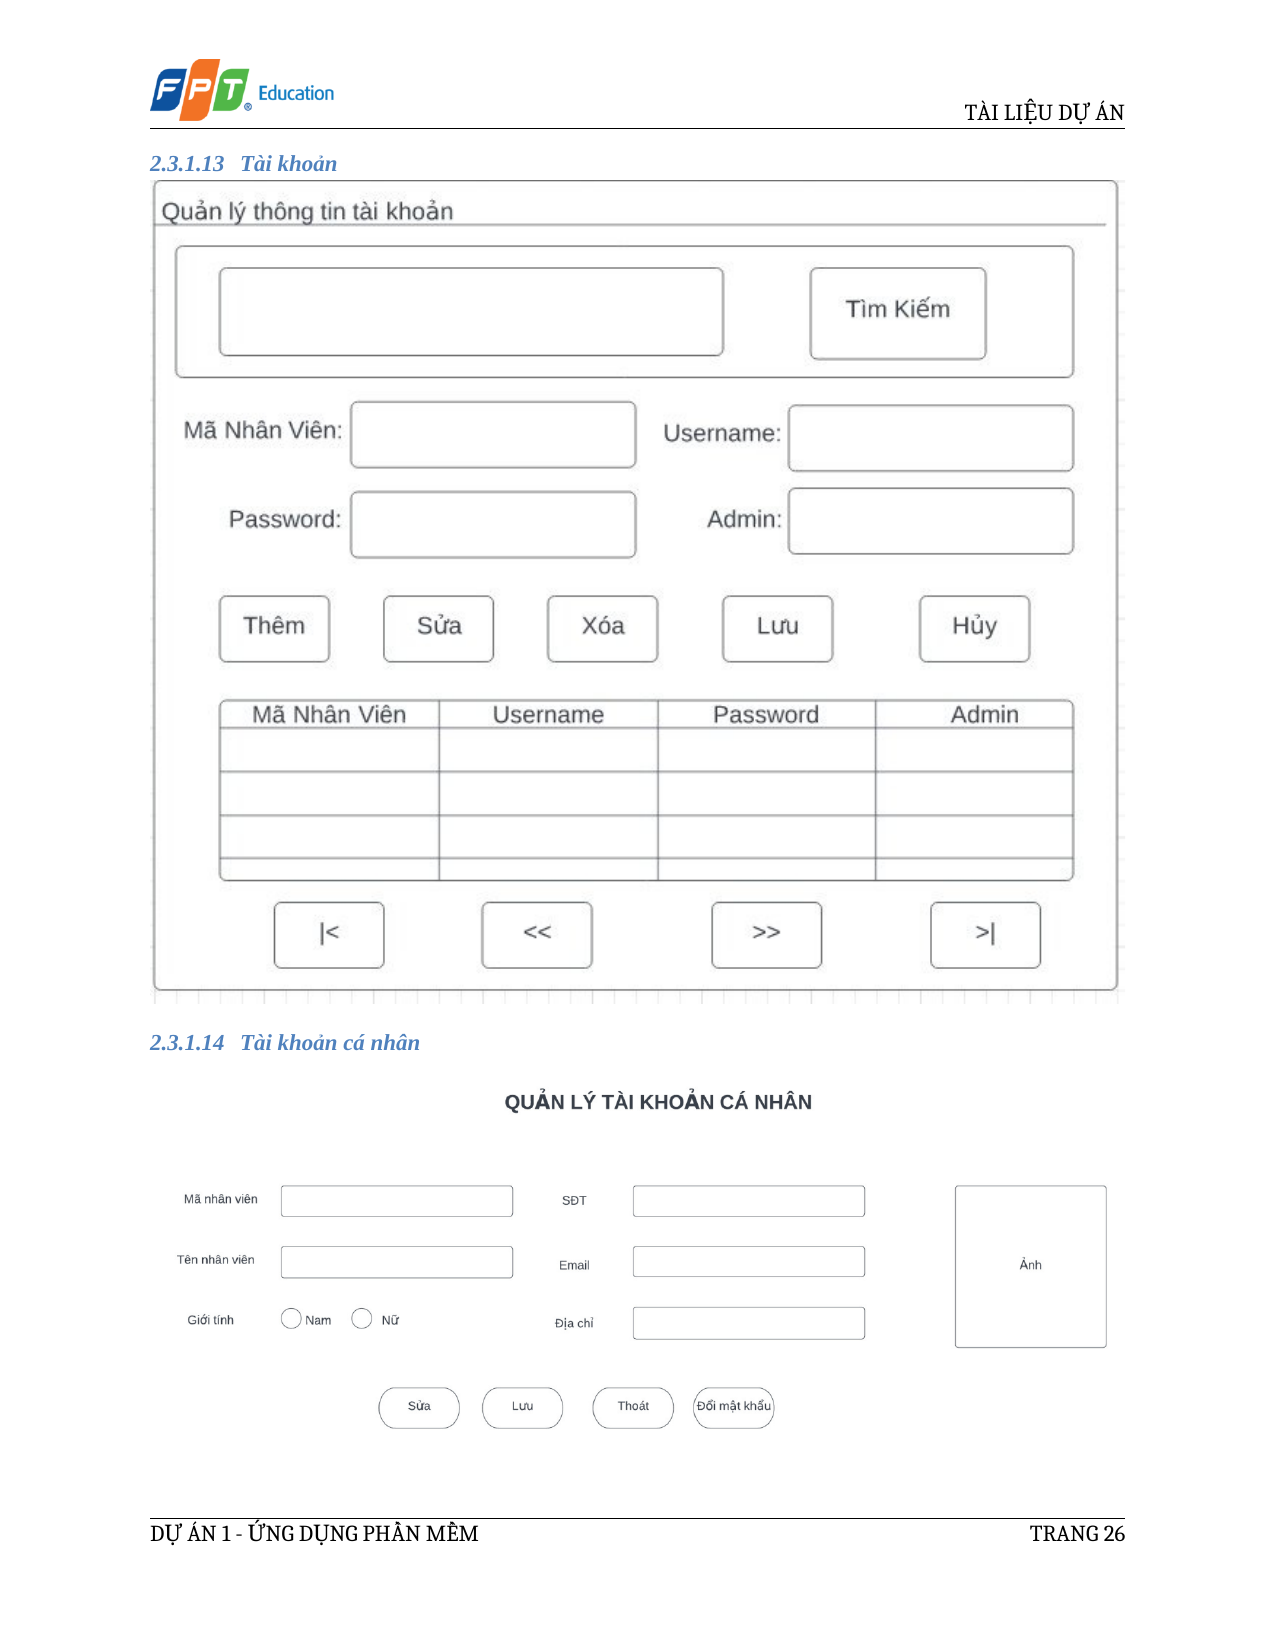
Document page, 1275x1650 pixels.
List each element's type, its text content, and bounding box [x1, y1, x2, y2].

picture [150, 59, 336, 121]
picture [150, 1058, 1125, 1448]
picture [150, 180, 1125, 1004]
subtitle Tài khoản [150, 150, 1125, 176]
subtitle Tài khoản cá nhân [150, 1029, 1125, 1055]
